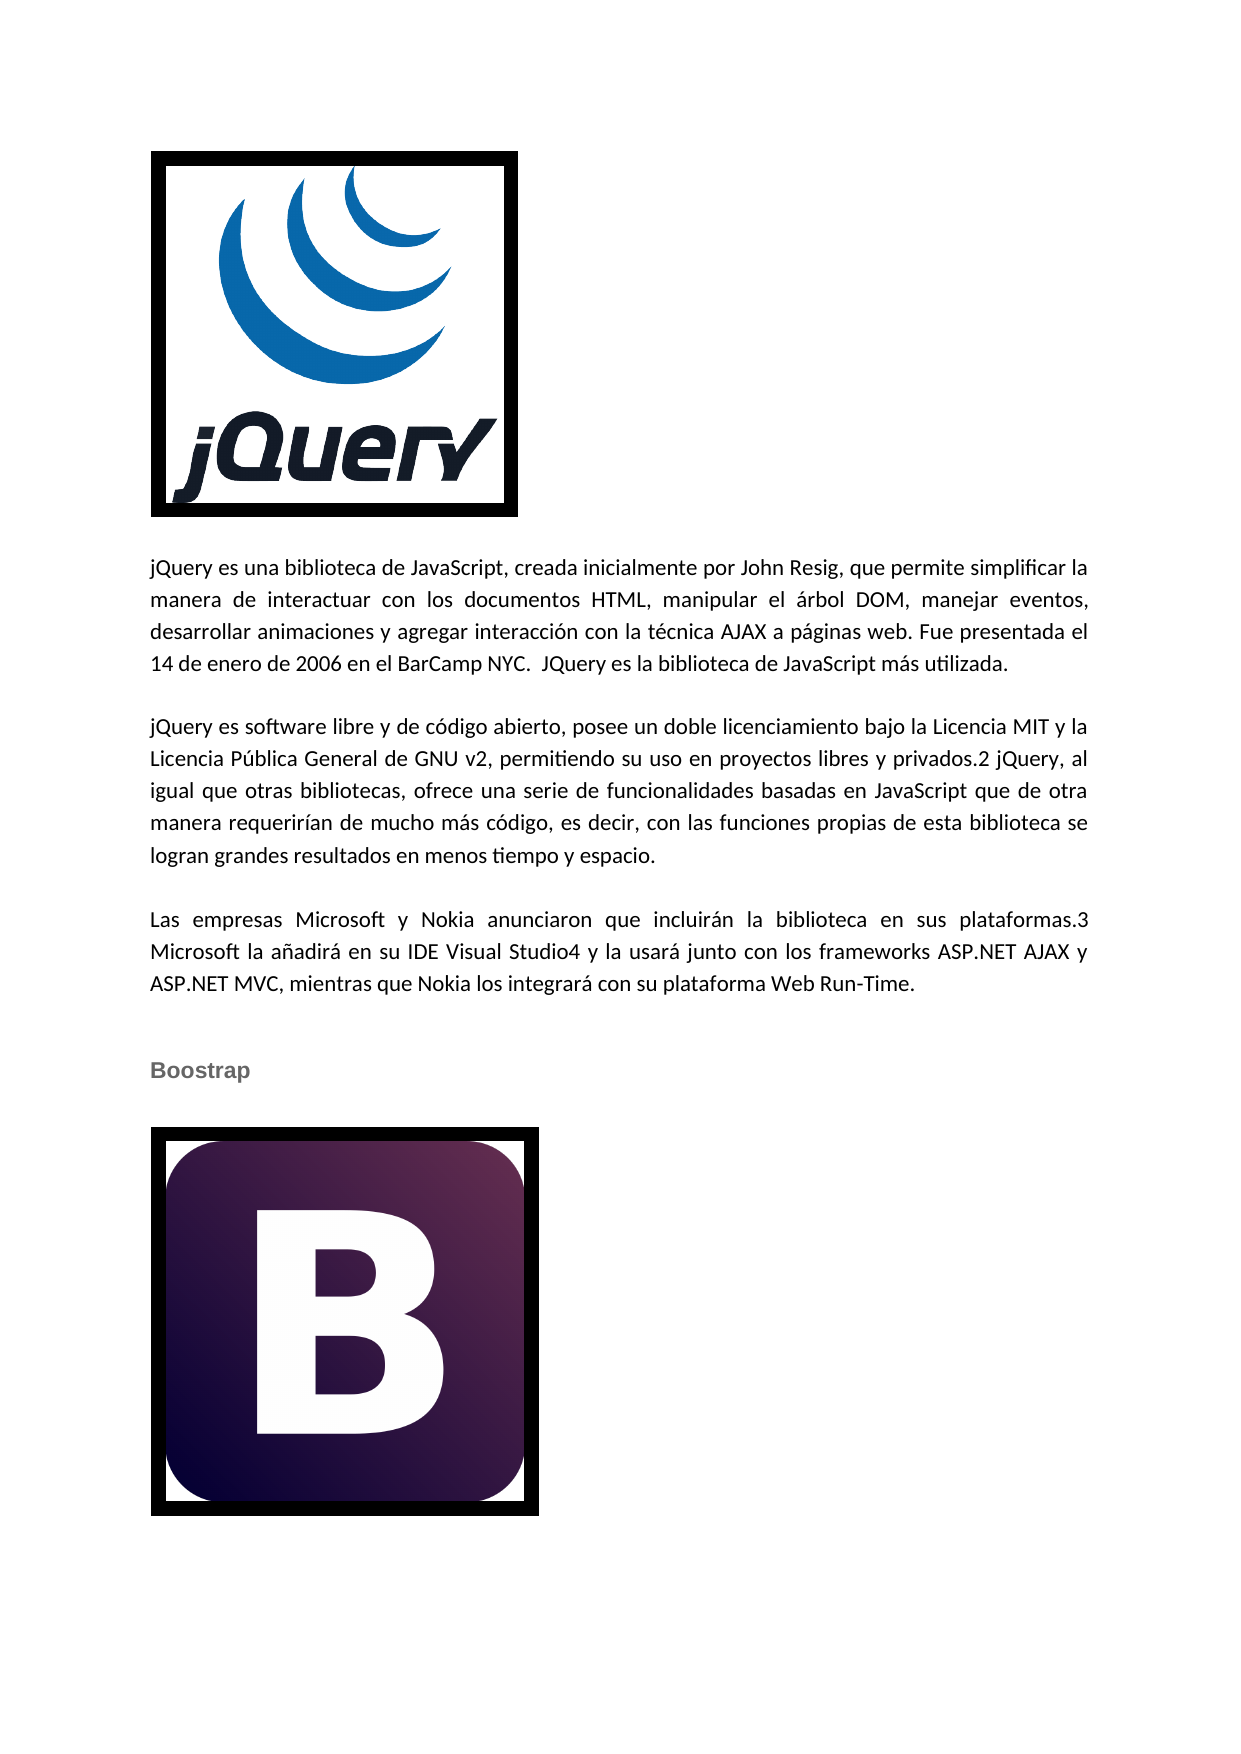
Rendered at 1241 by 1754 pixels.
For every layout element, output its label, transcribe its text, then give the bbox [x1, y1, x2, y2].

text jQuery es software libre y de código abierto, posee un doble licenciamiento bajo la Licencia MIT y la Licencia Pública General de GNU v2, permitiendo su uso en proyectos libres y privados.2 jQuery, al igual que otras bibliotecas, ofrece una serie de funcionalidades basadas en JavaScript que de otra manera requerirían de mucho más código, es decir, con las funciones propias de esta biblioteca se logran grandes resultados en menos tiempo y espacio. [150, 712, 1090, 869]
picture [166, 166, 504, 503]
text Las empresas Microsoft y Nokia anunciaron que incluirán la biblioteca en sus plataformas.3 Microsoft la añadirá en su IDE Visual Studio4 y la usará junto con los frameworks ASP.NET AJAX y ASP.NET MVC, mientras que Nokia los integrará con su plataforma Web Run-Time. [150, 905, 1090, 997]
subtitle Boostrap [150, 1057, 1090, 1083]
text jQuery es una biblioteca de JavaScript, creada inicialmente por John Resig, que permite simplificar la manera de interactuar con los documentos HTML, manipular el árbol DOM, manejar eventos, desarrollar animaciones y agregar interacción con la técnica AJAX a páginas web. Fue presentada el 14 de enero de 2006 en el BarCamp NYC. JQuery es la biblioteca de JavaScript más utilizada. [150, 553, 1090, 678]
picture [166, 1141, 524, 1501]
